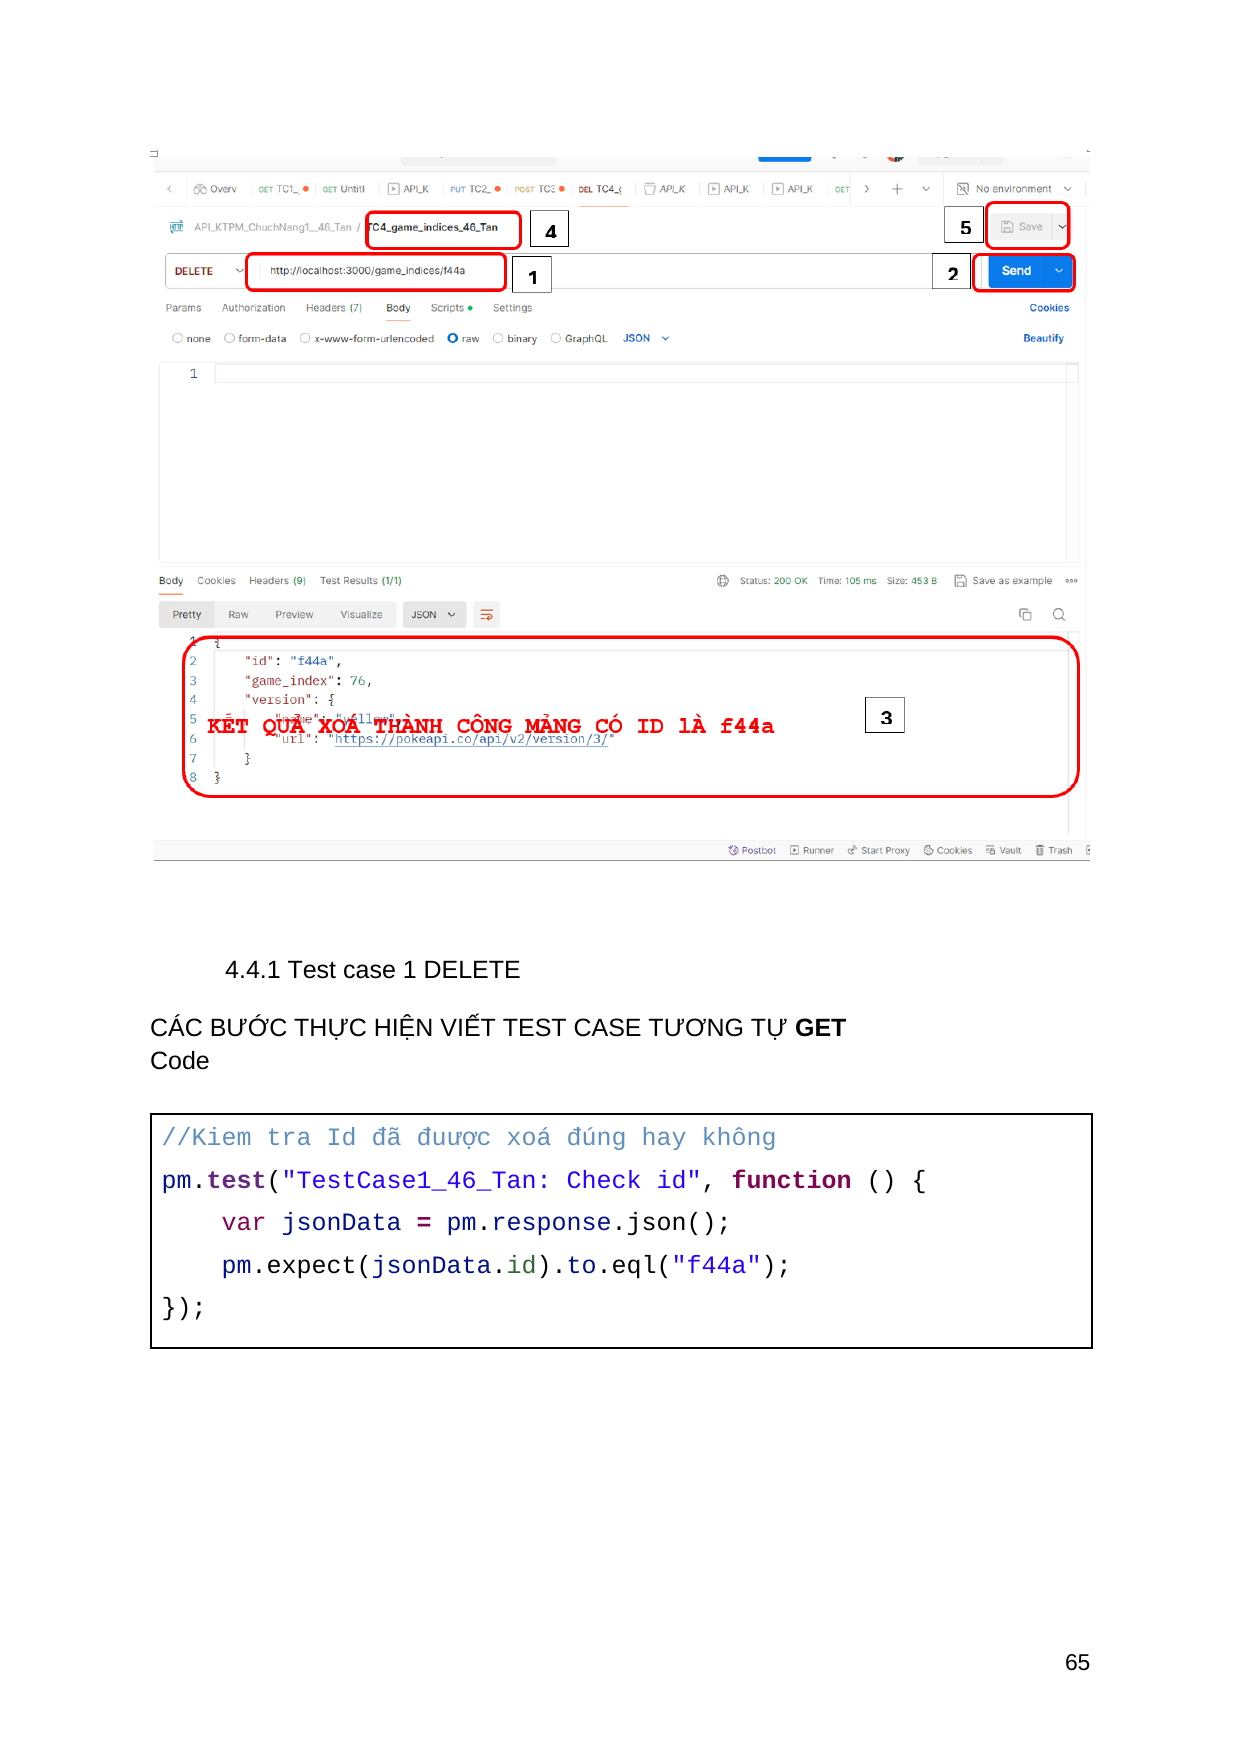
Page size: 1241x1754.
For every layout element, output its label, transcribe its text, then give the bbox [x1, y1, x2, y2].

text Code [150, 1046, 1090, 1075]
picture [150, 150, 1091, 861]
text CÁC BƯỚC THỰC HIỆN VIẾT TEST CASE TƯƠNG TỰ GET [150, 1013, 1090, 1042]
table_header //Kiem tra Id đã đuược xoá đúng hay không pm.test("TestCase1_46_Tan: Check id", function () { var jsonData = pm.response.json(); pm.expect(jsonData.id).to.eql("f44a"); }); [152, 1115, 1091, 1347]
subtitle 4.4.1 Test case 1 DELETE [150, 955, 1090, 984]
